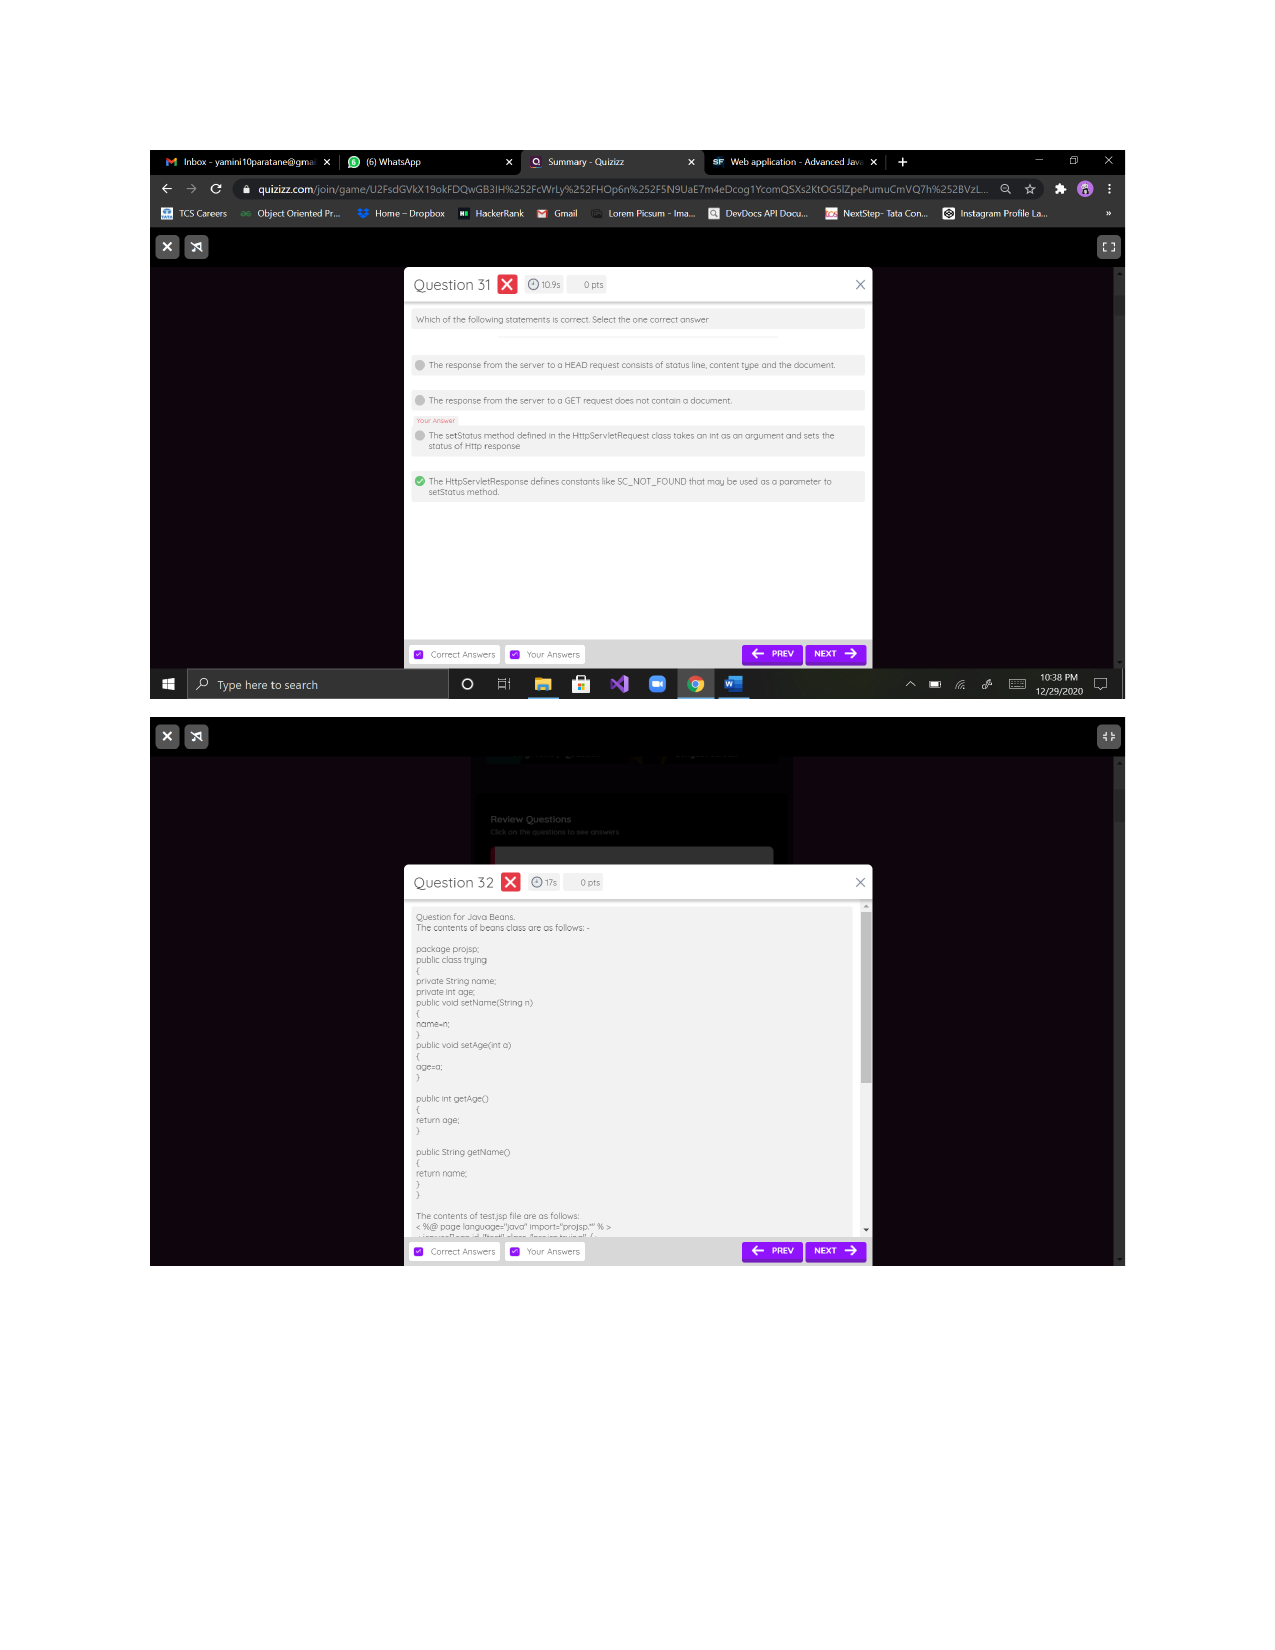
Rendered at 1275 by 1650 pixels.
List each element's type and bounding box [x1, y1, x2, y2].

picture [150, 150, 1125, 699]
picture [150, 717, 1125, 1266]
